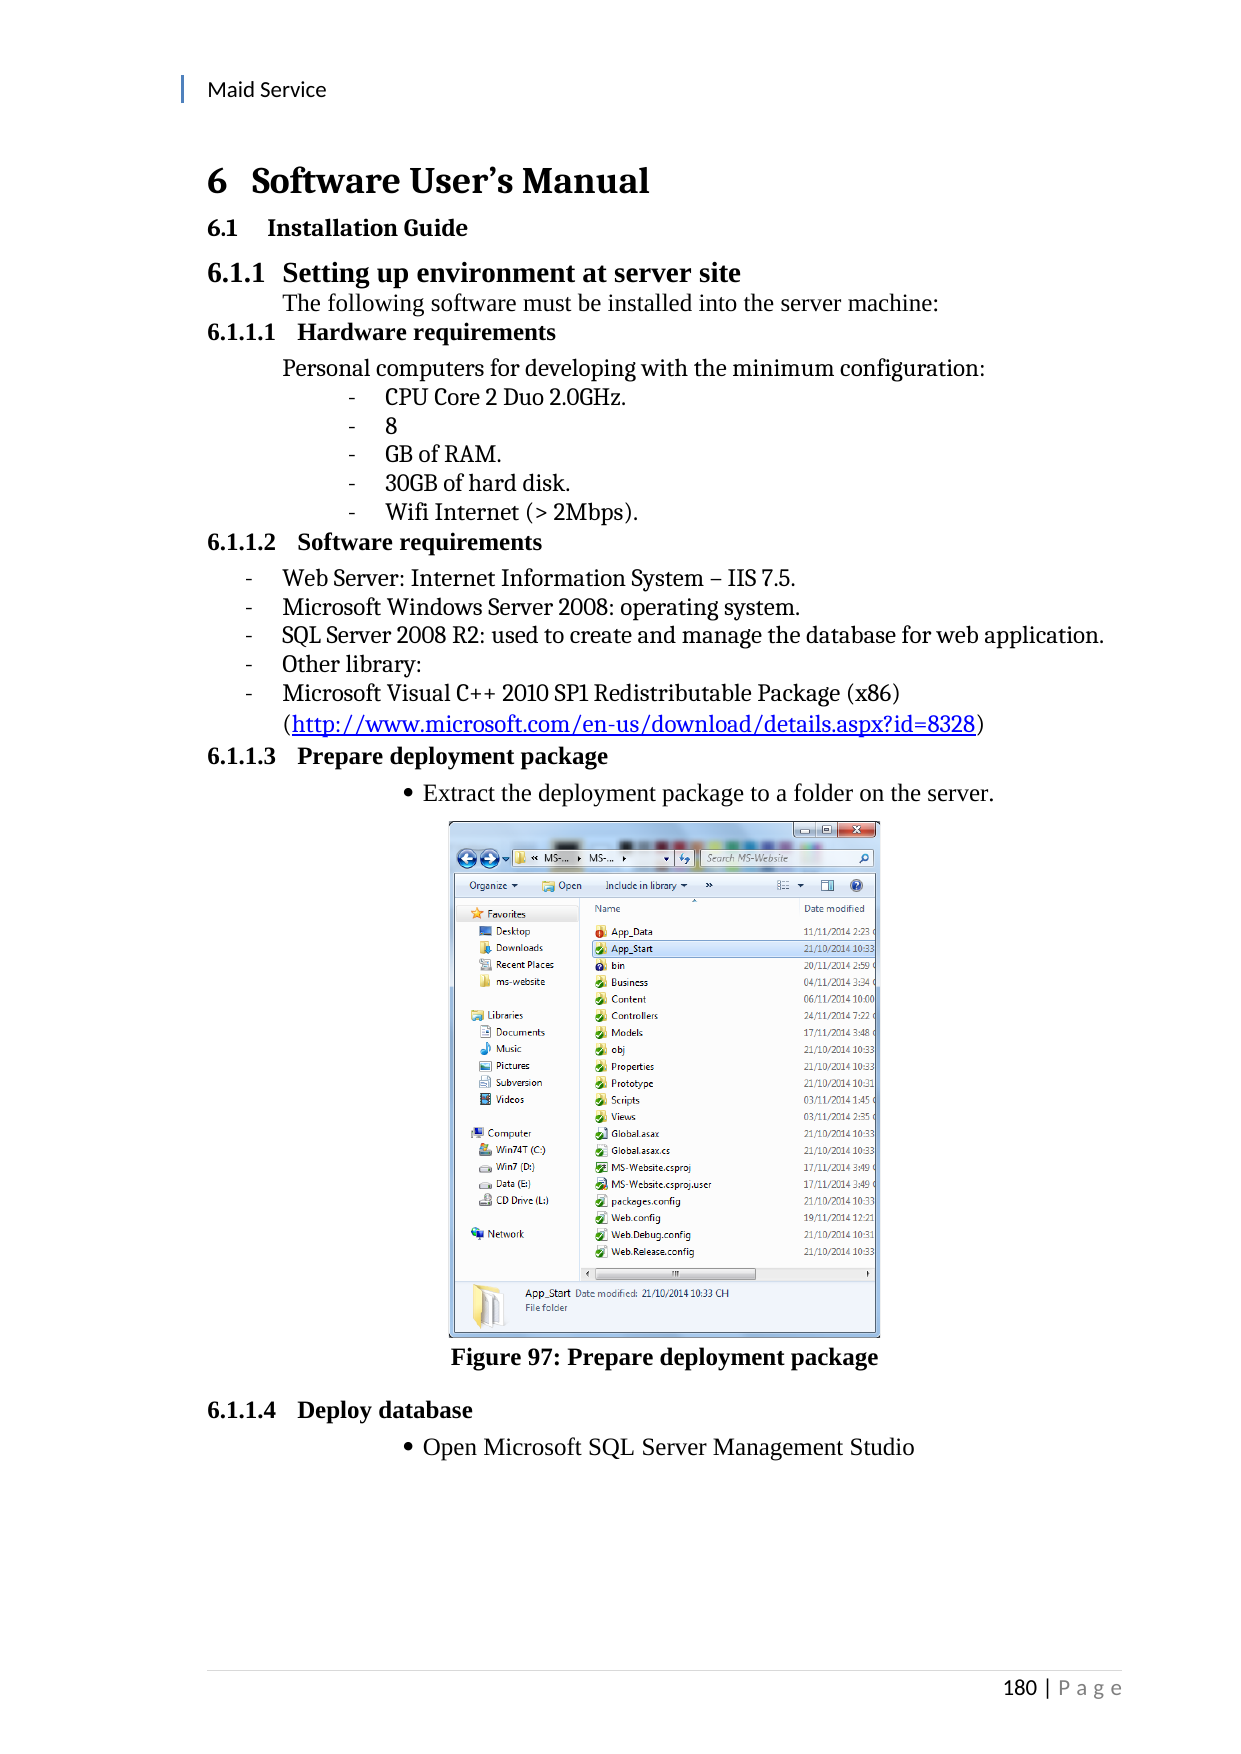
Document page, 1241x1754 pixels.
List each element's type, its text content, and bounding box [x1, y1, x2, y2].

text Personal computers for developing with the minimum configuration: [207, 354, 1122, 383]
list Open Microsoft SQL Server Management Studio [404, 1432, 1122, 1461]
text The following software must be installed into the server machine: [282, 288, 1122, 317]
list Extract the deployment package to a folder on the server. [404, 778, 1122, 807]
subtitle Software User’s Manual [207, 160, 1122, 203]
list Other library: [244, 650, 1122, 679]
subtitle Prepare deployment package [207, 741, 1122, 769]
subtitle Setting up environment at server site [207, 255, 1122, 288]
subtitle Deploy database [207, 1395, 1122, 1424]
list CPU Core 2 Duo 2.0GHz. [348, 383, 1122, 412]
list 8 [348, 412, 1122, 440]
list Microsoft Visual C++ 2010 SP1 Redistributable Package (x86)(http://www.microsoft.com/en-us/download/details.aspx?id=8328) [244, 679, 1122, 738]
subtitle Software requirements [207, 527, 1122, 555]
list 30GB of hard disk. [348, 469, 1122, 498]
subtitle Hardware requirements [207, 317, 1122, 346]
list Microsoft Windows Server 2008: operating system. [244, 592, 1122, 621]
list Web Server: Internet Information System – IIS 7.5. [244, 564, 1122, 592]
picture [448, 821, 880, 1338]
subtitle Installation Guide [207, 213, 1122, 242]
list GB of RAM. [348, 440, 1122, 469]
list Wifi Internet (> 2Mbps). [348, 498, 1122, 527]
list SQL Server 2008 R2: used to create and manage the database for web application. [244, 621, 1122, 650]
